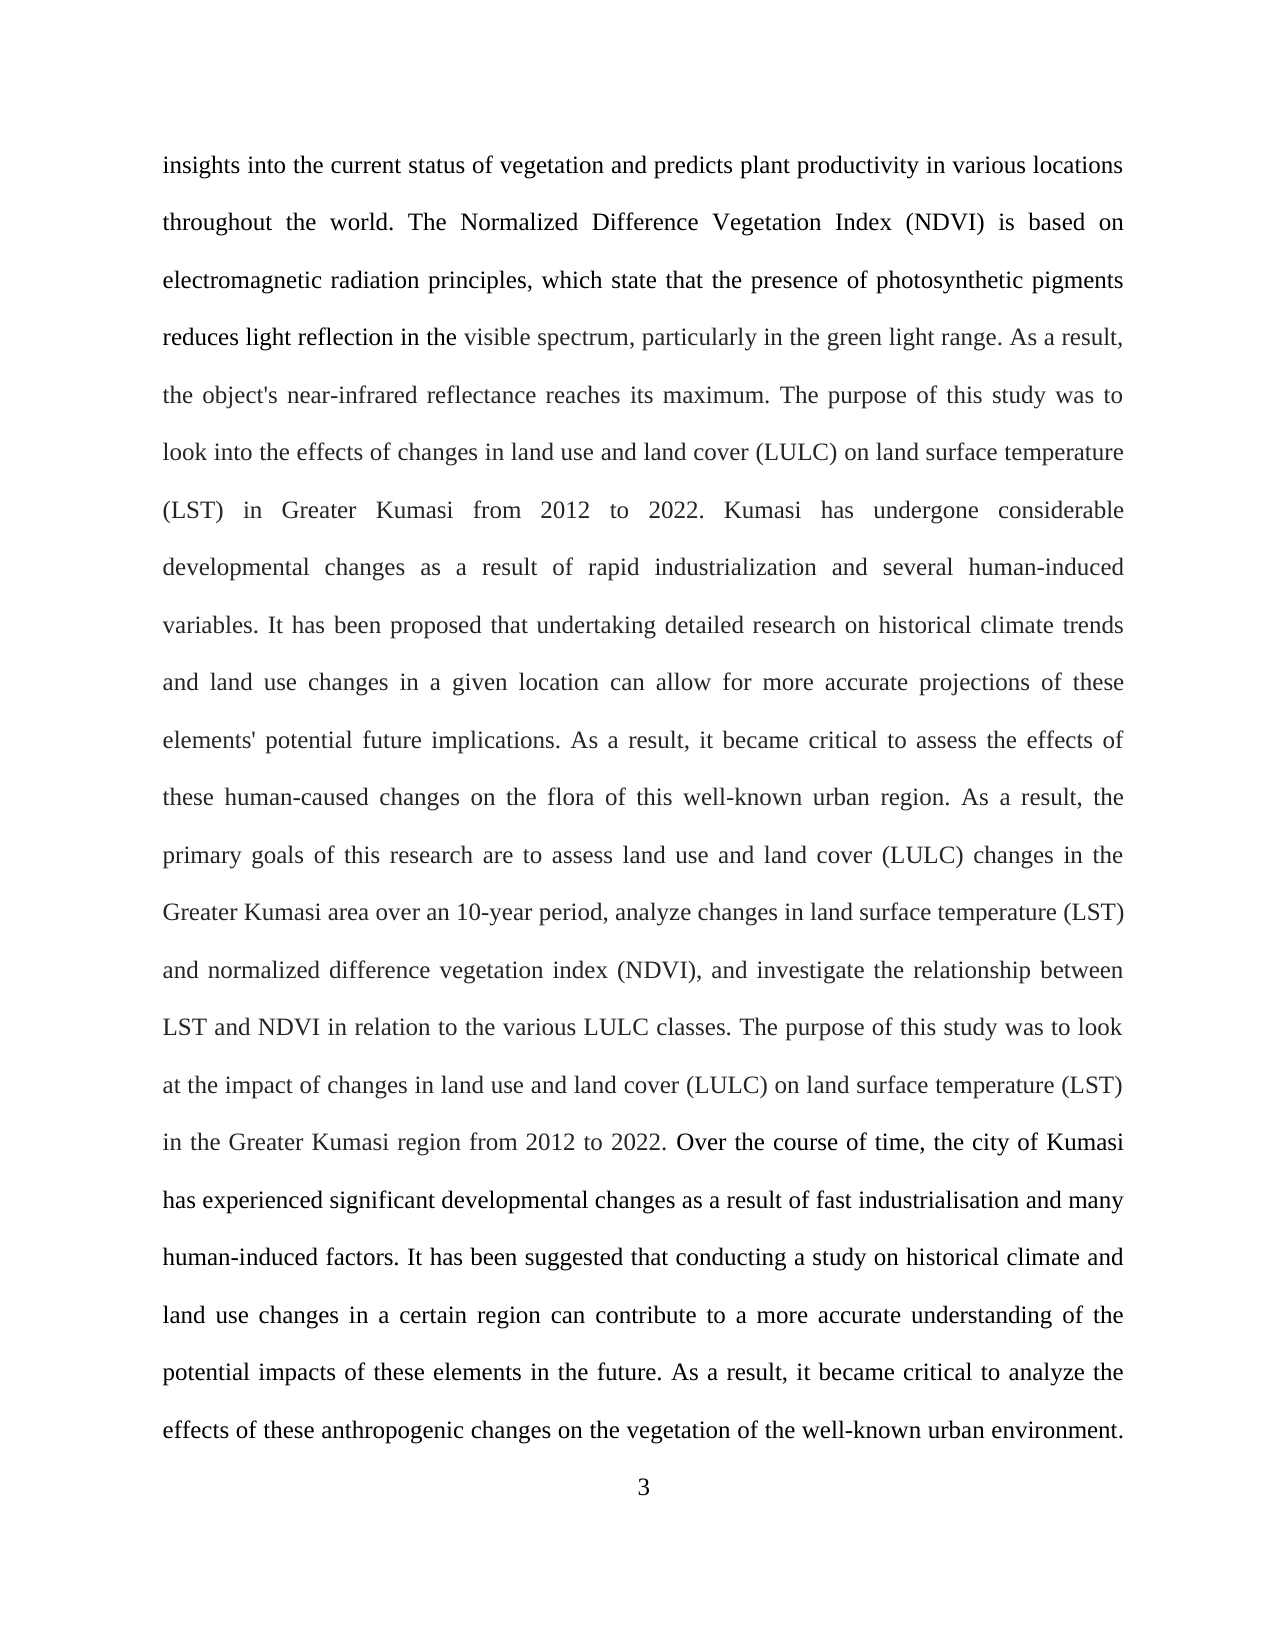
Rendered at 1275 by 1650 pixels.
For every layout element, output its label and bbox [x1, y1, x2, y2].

text [162, 150, 1125, 1444]
